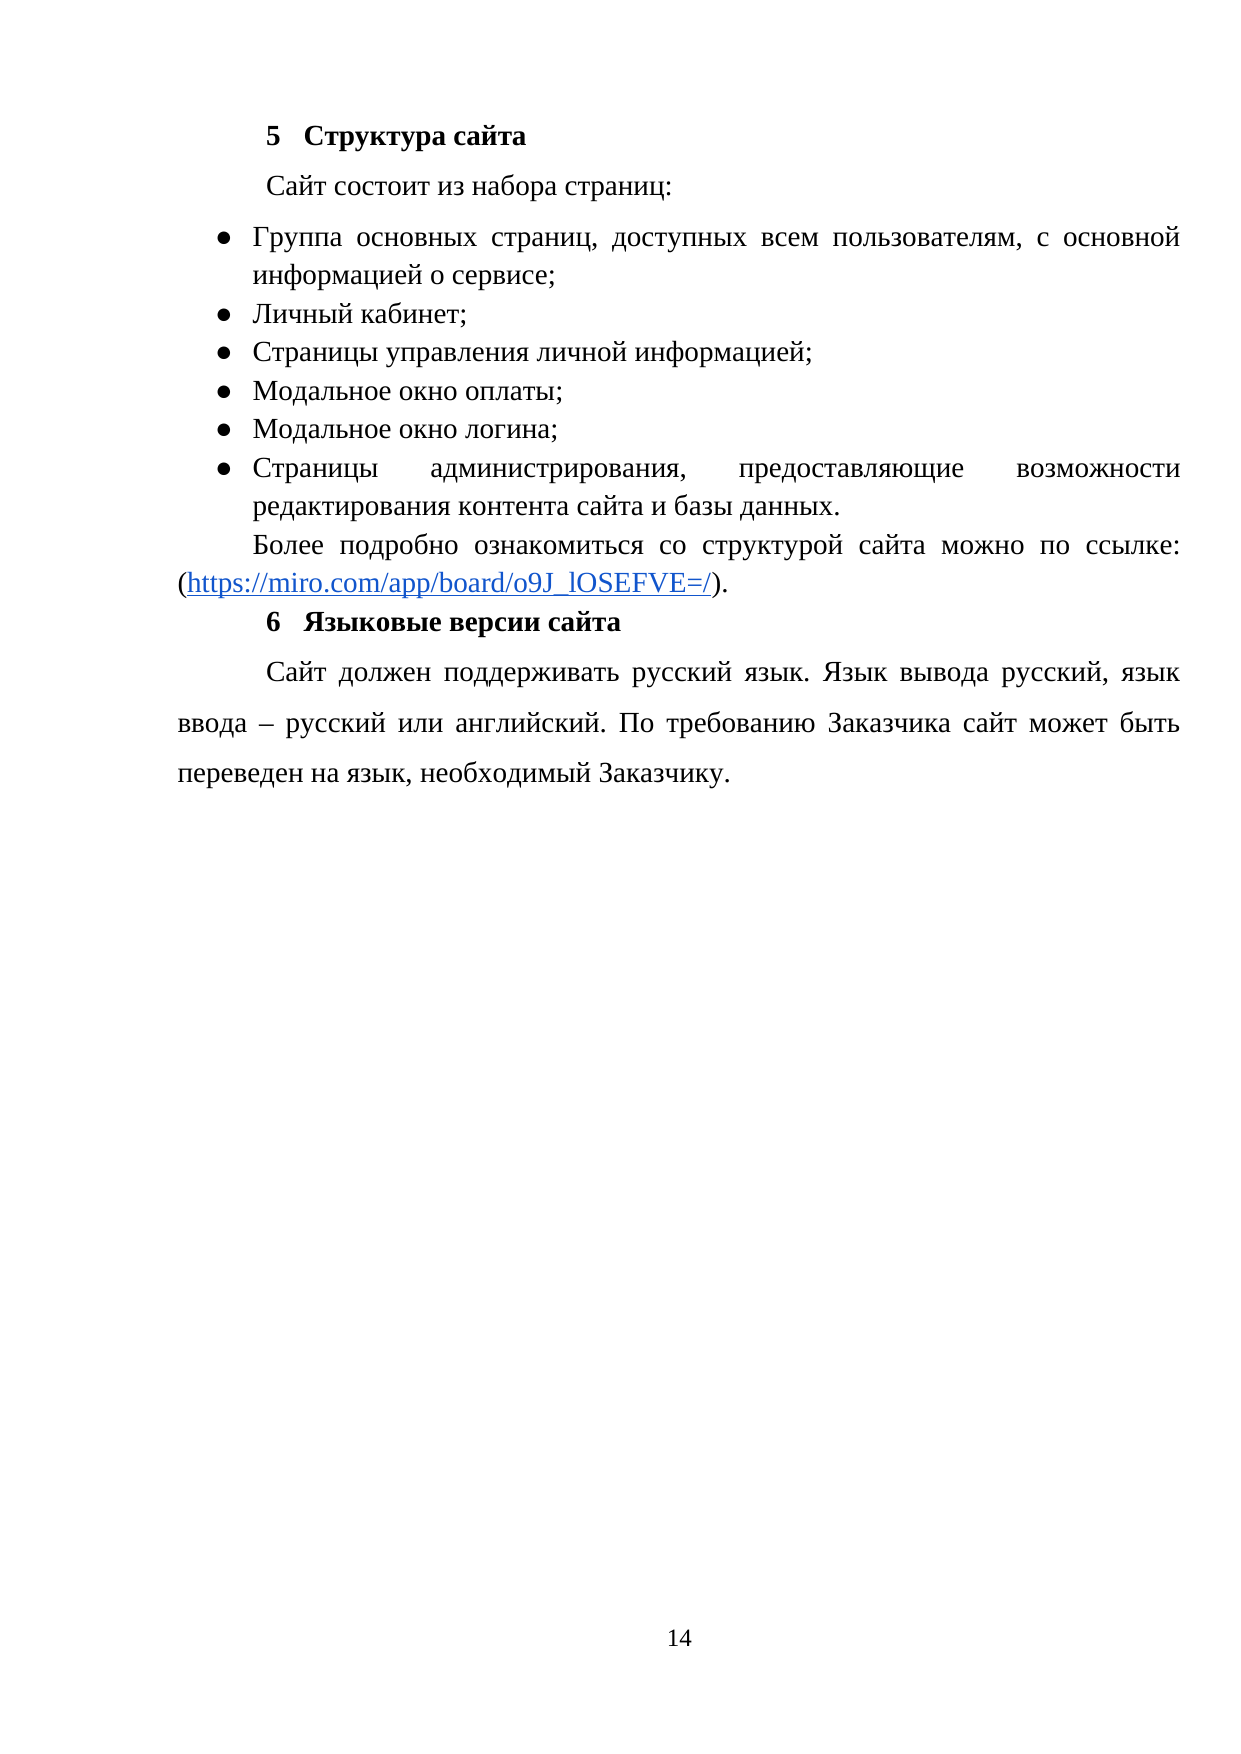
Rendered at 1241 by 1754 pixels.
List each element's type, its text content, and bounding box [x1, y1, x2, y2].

list Страницы администрирования, предоставляющие возможности редактирования контента сайта и базы данных. [215, 450, 1181, 522]
list Модальное окно оплаты; [215, 373, 1181, 406]
text Сайт должен поддерживать русский язык. Язык вывода русский, язык ввода – русский или английский. По требованию Заказчика сайт может быть переведен на язык, необходимый Заказчику. [177, 654, 1181, 789]
list Группа основных страниц, доступных всем пользователям, с основной информацией о сервисе; [215, 219, 1181, 291]
text Более подробно ознакомиться со структурой сайта можно по ссылке: (https://miro.com/app/board/o9J_lOSEFVE=/). [177, 527, 1181, 599]
subtitle Структура сайта [266, 118, 1181, 152]
list Страницы управления личной информацией; [215, 334, 1181, 368]
subtitle Языковые версии сайта [266, 604, 1181, 638]
list Модальное окно логина; [215, 411, 1181, 445]
text Сайт состоит из набора страниц: [177, 168, 1181, 202]
list Личный кабинет; [215, 296, 1181, 329]
